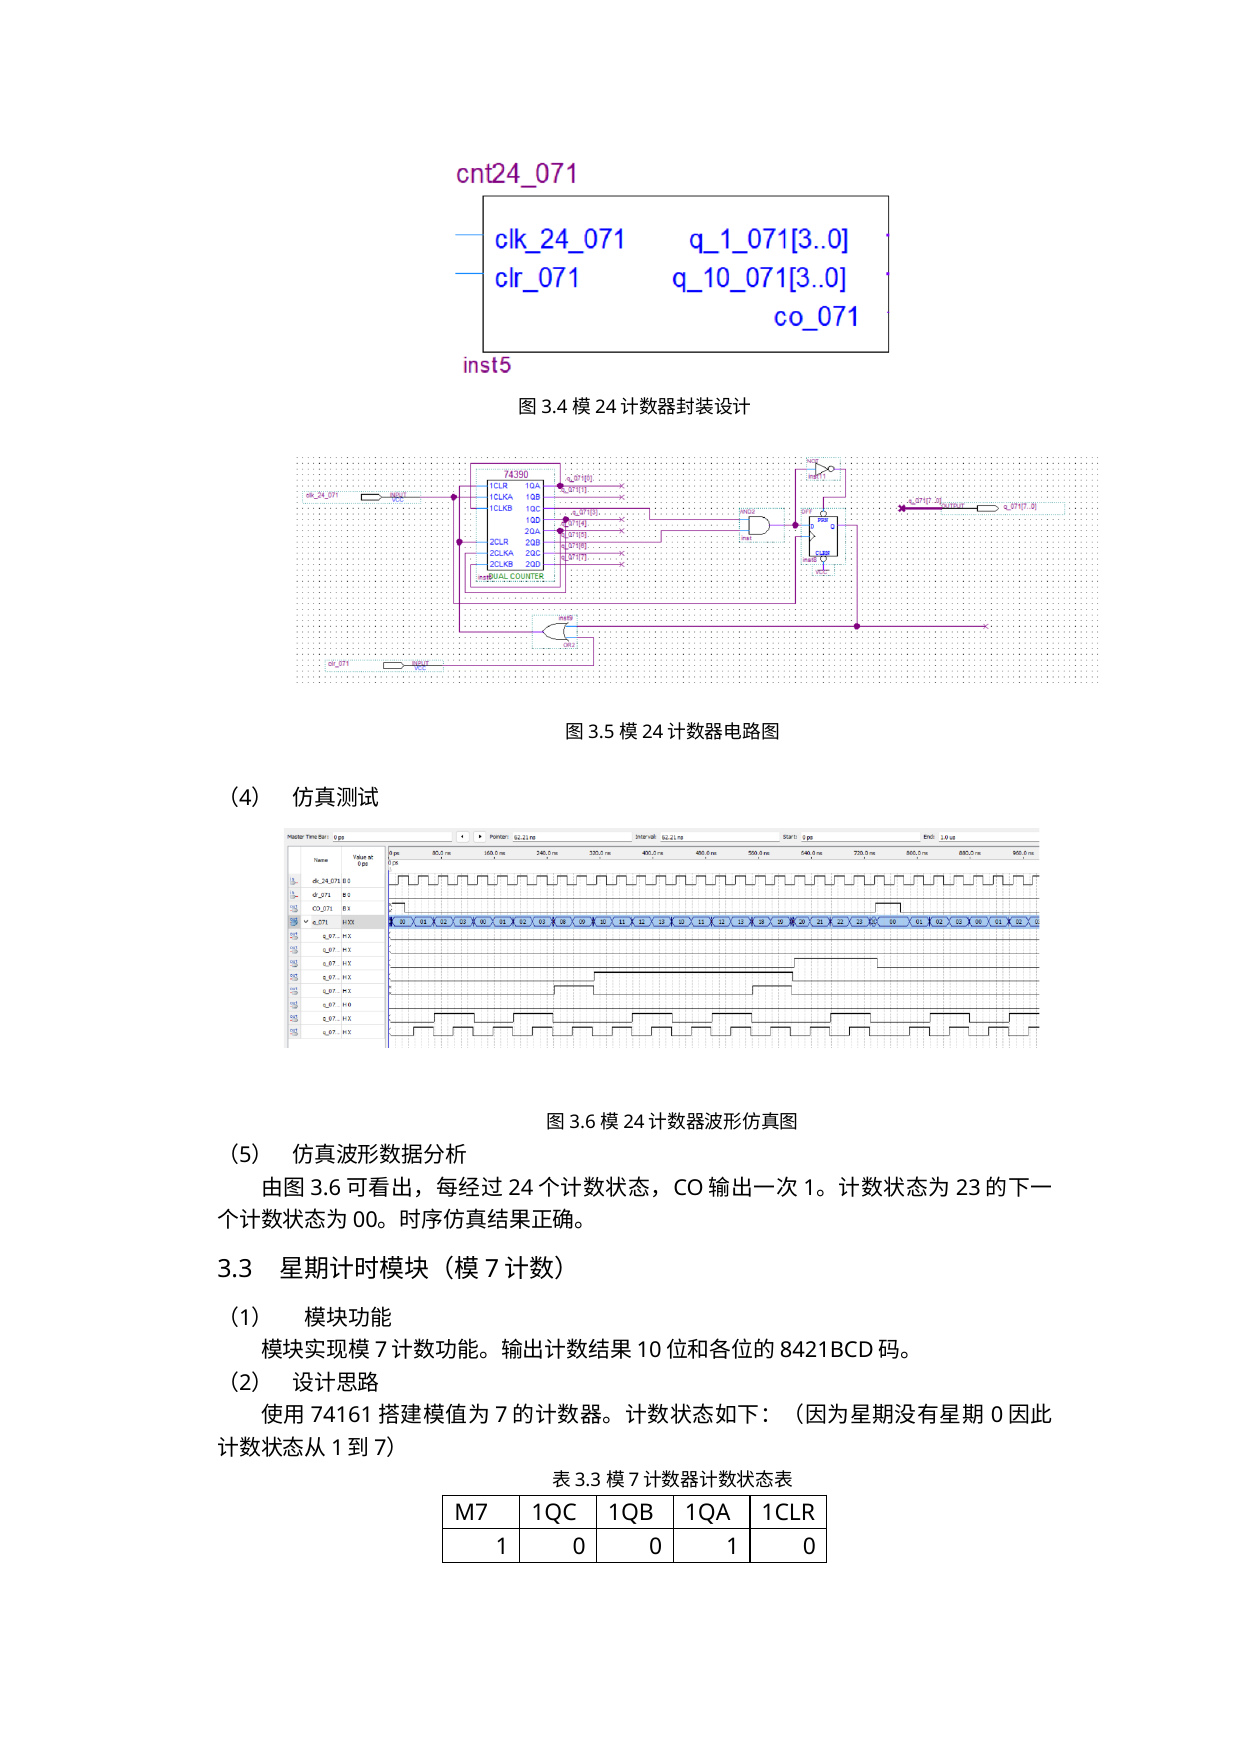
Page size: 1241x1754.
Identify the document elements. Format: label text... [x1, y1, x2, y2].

picture [455, 162, 890, 377]
list 星期计时模块（模7计数） [217, 1234, 1053, 1299]
table_cell 1 [674, 1529, 749, 1562]
text 图3.4 模24计数器封装设计 [217, 389, 1053, 422]
table_header 1CLR [751, 1496, 826, 1528]
list 设计思路 [217, 1364, 1053, 1397]
table_header 1QC [520, 1496, 596, 1528]
text 使用74161搭建模值为7的计数器。计数状态如下：（因为星期没有星期0因此计数状态从1到7） [217, 1397, 1053, 1462]
text 图3.6 模24计数器波形仿真图 [292, 1104, 1053, 1137]
list 仿真波形数据分析 [217, 1137, 1053, 1169]
table_header M7 [443, 1496, 519, 1528]
picture [283, 828, 1040, 1048]
list 模块功能 [217, 1299, 1053, 1332]
table_cell 0 [520, 1529, 596, 1562]
table_cell 0 [751, 1529, 826, 1562]
table_cell 1 [443, 1529, 519, 1562]
text 表3.3 模7计数器计数状态表 [292, 1462, 1053, 1494]
text 模块实现模7计数功能。输出计数结果10位和各位的8421BCD码。 [217, 1332, 1053, 1364]
list 仿真测试 [217, 779, 1053, 812]
table_header 1QA [674, 1496, 749, 1528]
table_cell 0 [597, 1529, 673, 1562]
picture [292, 454, 1099, 686]
text 由图3.6可看出，每经过24个计数状态，CO输出一次1。计数状态为23的下一个计数状态为00。时序仿真结果正确。 [217, 1169, 1053, 1234]
table_header 1QB [597, 1496, 673, 1528]
text 图3.5 模24计数器电路图 [292, 714, 1053, 747]
